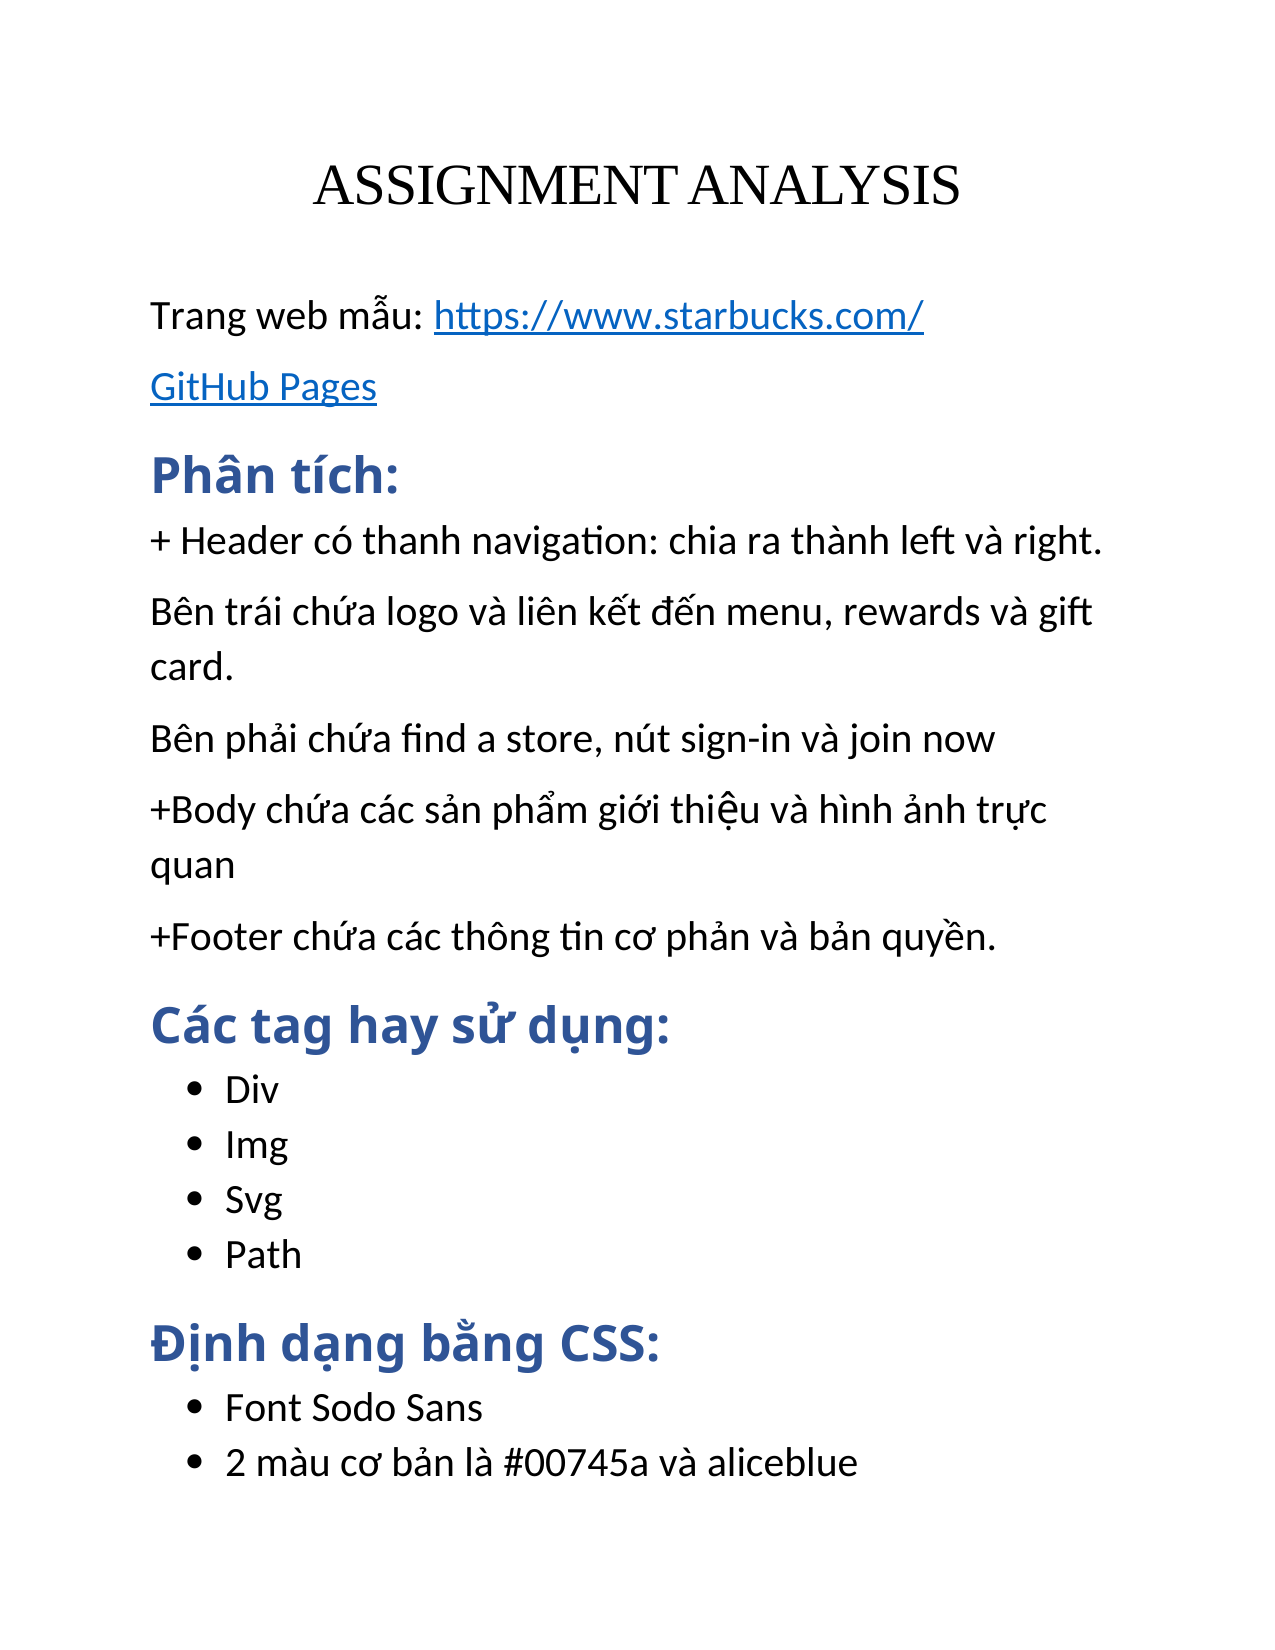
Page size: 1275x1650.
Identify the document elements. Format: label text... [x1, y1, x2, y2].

list 2 màu cơ bản là #00745a và aliceblue [187, 1436, 1125, 1487]
text Trang web mẫu: https://www.starbucks.com/ [150, 289, 1125, 339]
text +Footer chứa các thông tin cơ phản và bản quyền. [150, 910, 1125, 961]
list Path [187, 1228, 1125, 1279]
text Bên trái chứa logo và liên kết đến menu, rewards và gift card. [150, 585, 1125, 691]
title ASSIGNMENT ANALYSIS [150, 150, 1125, 217]
subtitle Phân tích: [150, 440, 1125, 508]
list Div [187, 1063, 1125, 1114]
list Svg [187, 1173, 1125, 1224]
subtitle Định dạng bằng CSS: [150, 1308, 1125, 1376]
list Font Sodo Sans [187, 1381, 1125, 1432]
text + Header có thanh navigation: chia ra thành left và right. [150, 514, 1125, 564]
text GitHub Pages [150, 360, 1125, 411]
text Bên phải chứa find a store, nút sign-in và join now [150, 712, 1125, 762]
list Img [187, 1118, 1125, 1169]
subtitle Các tag hay sử dụng: [150, 989, 1125, 1058]
text +Body chứa các sản phẩm giới thiệu và hình ảnh trực quan [150, 783, 1125, 889]
